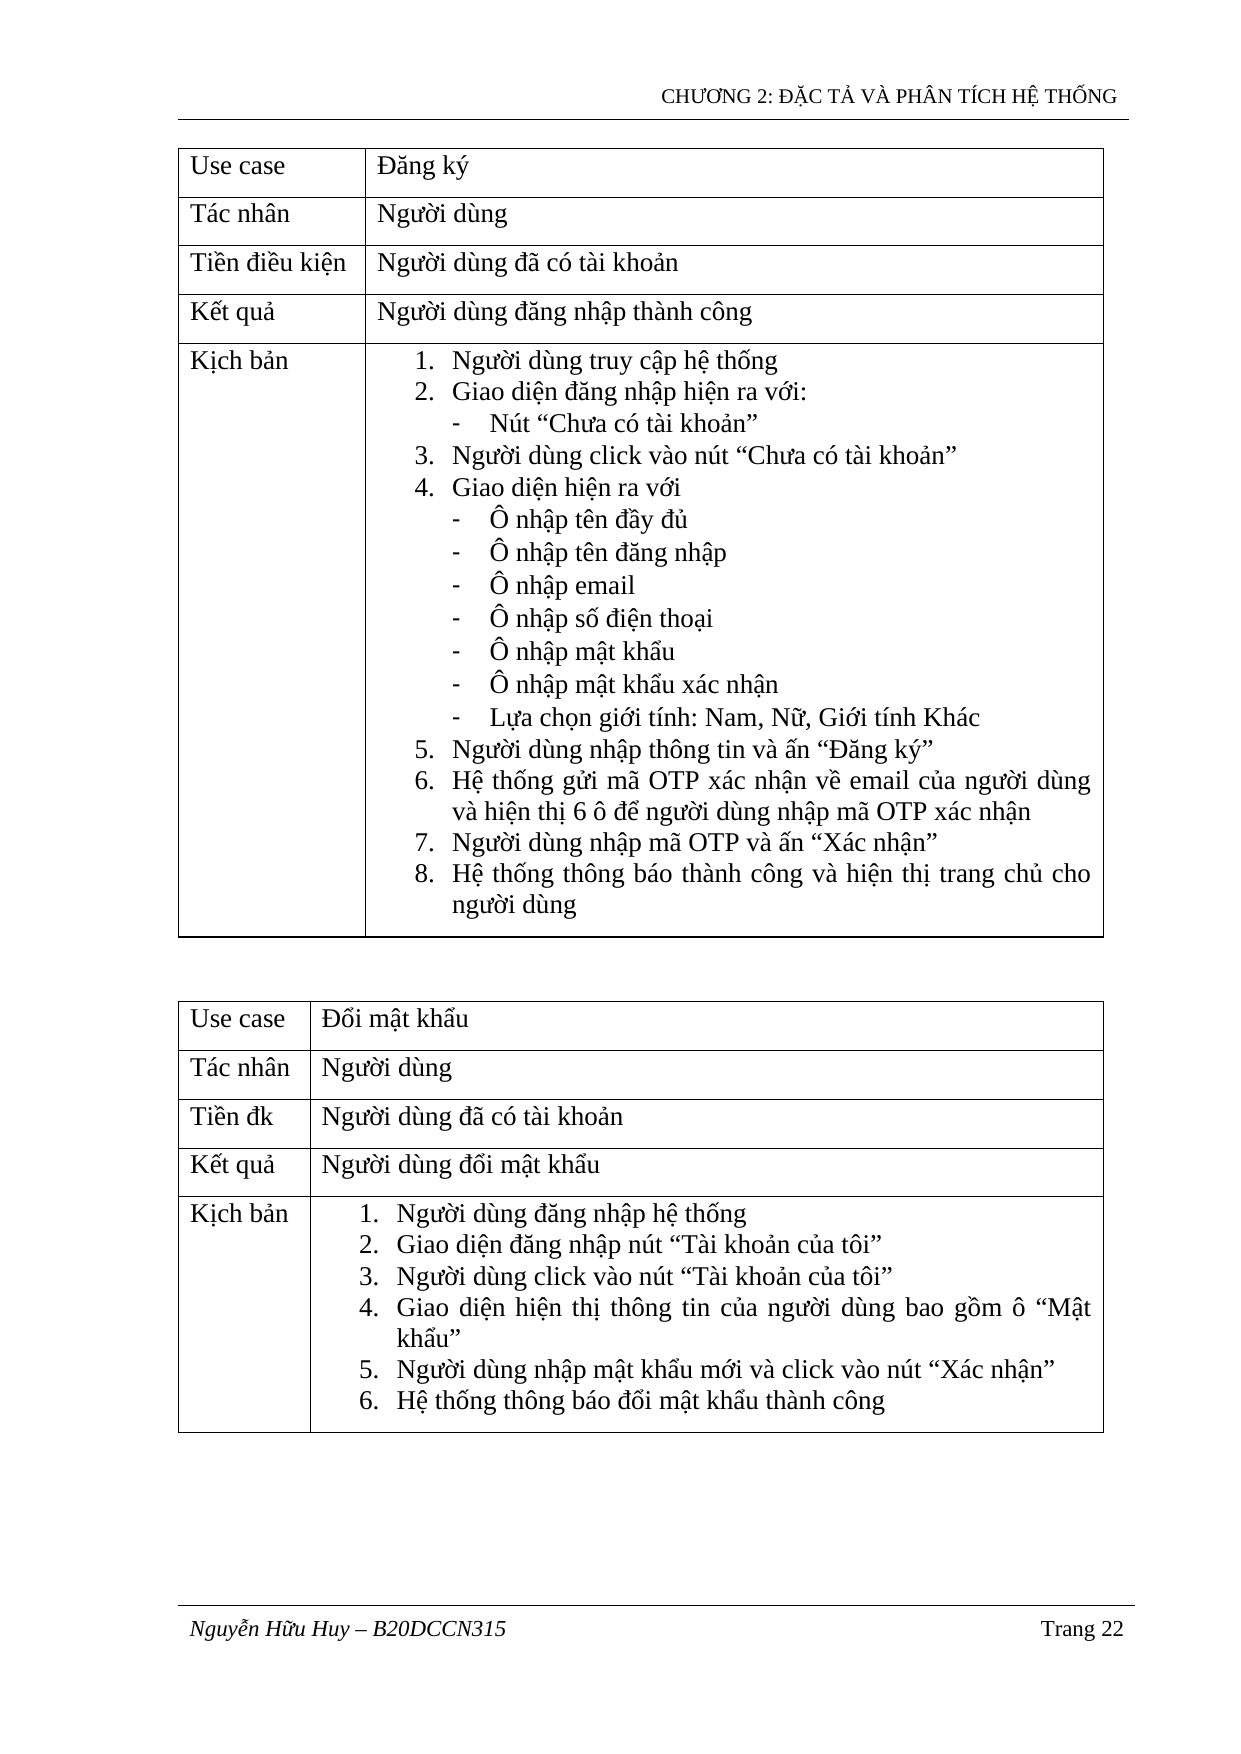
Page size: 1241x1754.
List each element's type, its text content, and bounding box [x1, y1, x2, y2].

table_cell Tác nhân [179, 1051, 310, 1098]
table_cell Tiền đk [179, 1100, 310, 1147]
table_cell Người dùng đổi mật khẩu [311, 1149, 1103, 1196]
table_cell Người dùng đã có tài khoản [366, 246, 1103, 294]
table_cell Người dùng đăng nhập thành công [366, 295, 1103, 343]
table_cell Kịch bản [179, 1197, 310, 1432]
table_cell Tiền điều kiện [179, 246, 365, 294]
table_cell Người dùng [366, 198, 1103, 245]
table_cell Người dùng [311, 1051, 1103, 1098]
table_cell Người dùng truy cập hệ thống Giao diện đăng nhập hiện ra với: Nút “Chưa có tài khoản” Người dùng click vào nút “Chưa có tài khoản” Giao diện hiện ra với Ô nhập tên đầy đủ Ô nhập tên đăng nhập Ô nhập email Ô nhập số điện thoại Ô nhập mật khẩu Ô nhập mật khẩu xác nhận Lựa chọn giới tính: Nam, Nữ, Giới tính Khác Người dùng nhập thông tin và ấn “Đăng ký” Hệ thống gửi mã OTP xác nhận về email của người dùng và hiện thị 6 ô để người dùng nhập mã OTP xác nhận Người dùng nhập mã OTP và ấn “Xác nhận” Hệ thống thông báo thành công và hiện thị trang chủ cho người dùng [366, 344, 1103, 936]
table_cell Người dùng đã có tài khoản [311, 1100, 1103, 1147]
table_cell Kịch bản [179, 344, 365, 936]
table_header Use case [179, 1002, 310, 1050]
table_cell Tác nhân [179, 198, 365, 245]
table_cell Kết quả [179, 295, 365, 343]
table_header Use case [179, 149, 365, 197]
table_header Đổi mật khẩu [311, 1002, 1103, 1050]
table_cell Kết quả [179, 1149, 310, 1196]
table_cell Người dùng đăng nhập hệ thống Giao diện đăng nhập nút “Tài khoản của tôi” Người dùng click vào nút “Tài khoản của tôi” Giao diện hiện thị thông tin của người dùng bao gồm ô “Mật khẩu” Người dùng nhập mật khẩu mới và click vào nút “Xác nhận” Hệ thống thông báo đổi mật khẩu thành công [311, 1197, 1103, 1432]
table_header Đăng ký [366, 149, 1103, 197]
